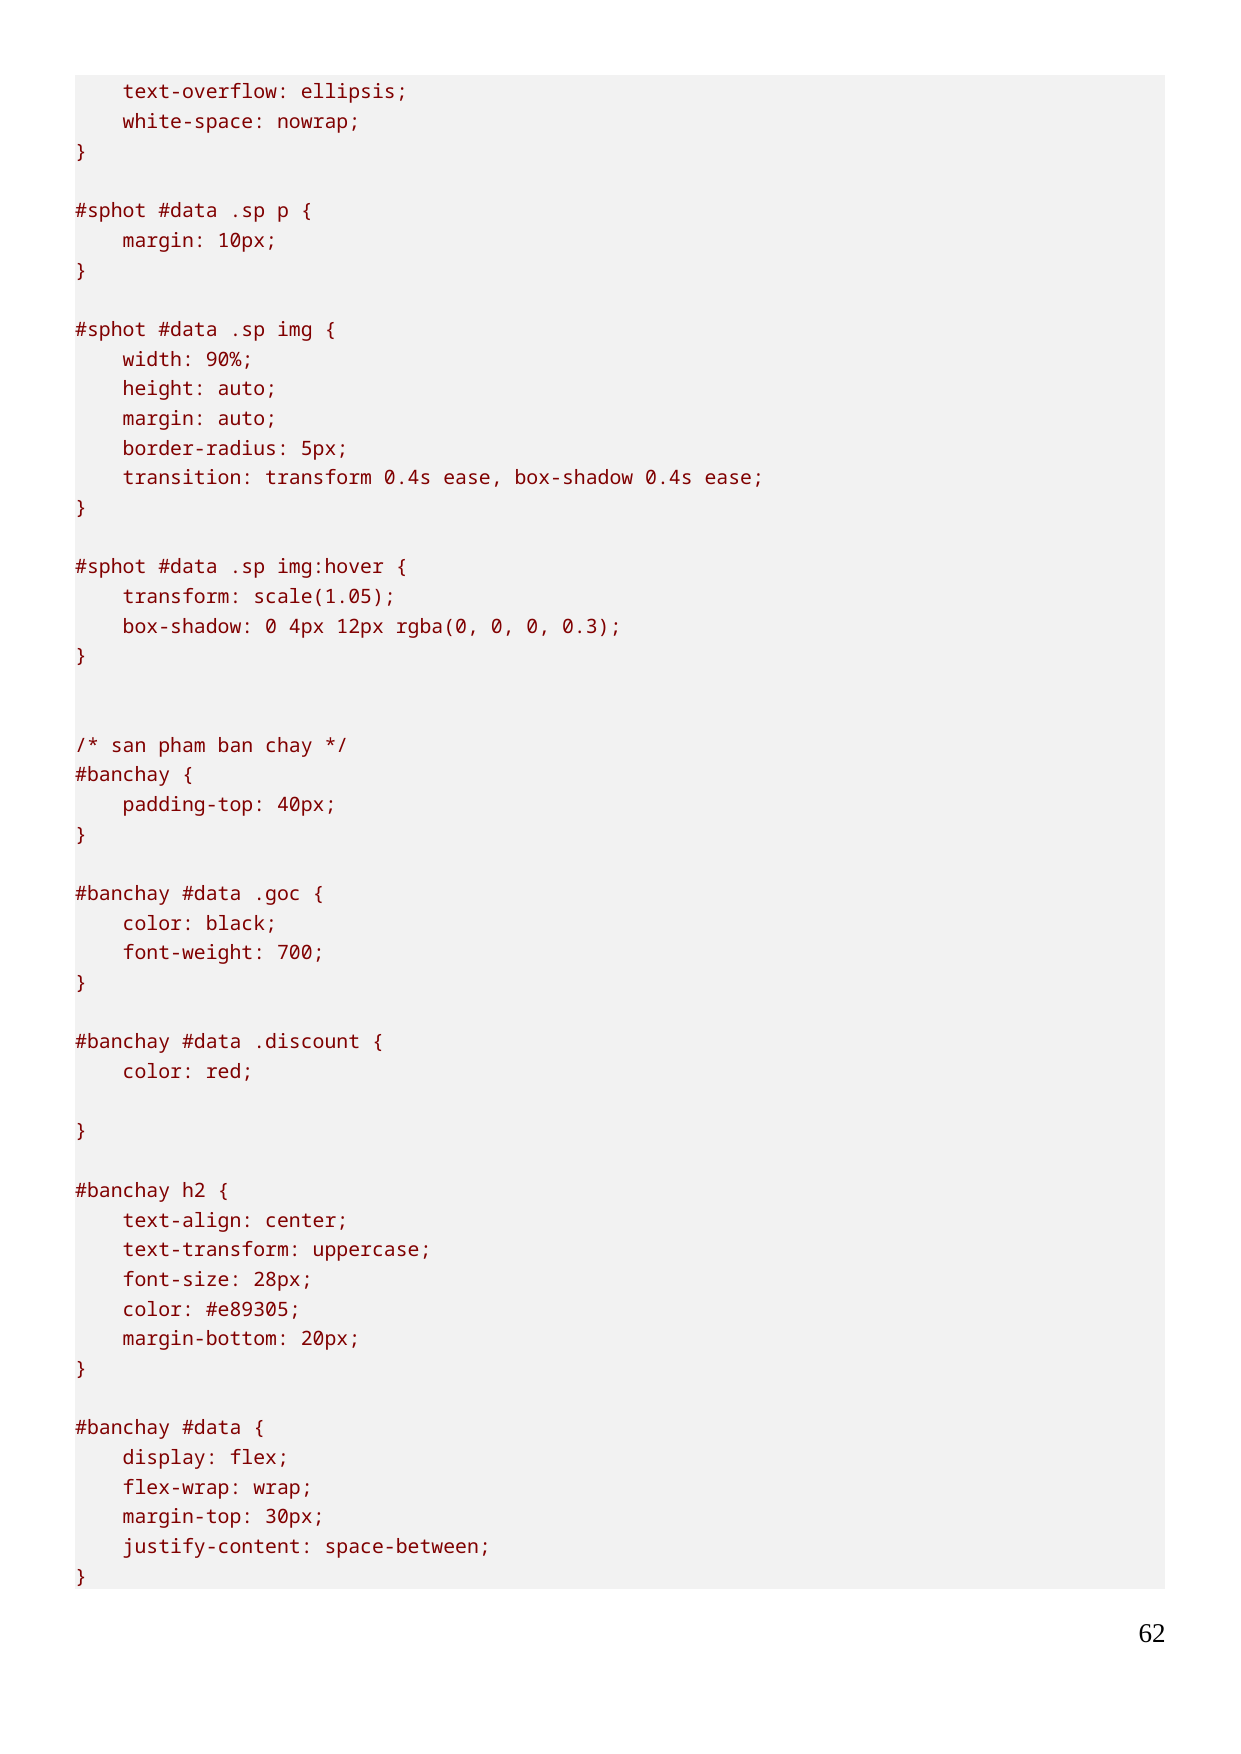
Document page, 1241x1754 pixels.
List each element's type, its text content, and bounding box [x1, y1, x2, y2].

text } [75, 966, 1165, 995]
text transition: transform 0.4s ease, box-shadow 0.4s ease; [75, 461, 1165, 491]
text #banchay h2 { [75, 1173, 1165, 1203]
text font-weight: 700; [75, 936, 1165, 966]
text } [75, 253, 1165, 283]
text #banchay #data { [75, 1411, 1165, 1441]
text #banchay #data .discount { [75, 1025, 1165, 1055]
text border-radius: 5px; [75, 431, 1165, 461]
text text-transform: uppercase; [75, 1233, 1165, 1262]
text margin-bottom: 20px; [75, 1322, 1165, 1352]
text } [75, 134, 1165, 164]
text height: auto; [75, 372, 1165, 402]
text flex-wrap: wrap; [75, 1470, 1165, 1500]
text margin: auto; [75, 402, 1165, 431]
text } [75, 1352, 1165, 1381]
text justify-content: space-between; [75, 1530, 1165, 1559]
text #sphot #data .sp img:hover { [75, 550, 1165, 580]
text margin-top: 30px; [75, 1500, 1165, 1530]
text box-shadow: 0 4px 12px rgba(0, 0, 0, 0.3); [75, 609, 1165, 639]
text font-size: 28px; [75, 1262, 1165, 1292]
text color: black; [75, 906, 1165, 936]
text } [75, 1559, 1165, 1589]
text } [75, 817, 1165, 847]
text text-overflow: ellipsis; [75, 75, 1165, 105]
text } [75, 1114, 1165, 1144]
text color: red; [75, 1055, 1165, 1084]
text white-space: nowrap; [75, 105, 1165, 134]
text margin: 10px; [75, 223, 1165, 253]
text display: flex; [75, 1441, 1165, 1470]
text #banchay { [75, 758, 1165, 787]
text } [75, 491, 1165, 520]
text width: 90%; [75, 342, 1165, 372]
text } [75, 639, 1165, 669]
text padding-top: 40px; [75, 787, 1165, 817]
text #banchay #data .goc { [75, 877, 1165, 906]
text #sphot #data .sp img { [75, 312, 1165, 342]
text color: #e89305; [75, 1292, 1165, 1322]
text transform: scale(1.05); [75, 580, 1165, 609]
text /* san pham ban chay */ [75, 728, 1165, 758]
text text-align: center; [75, 1203, 1165, 1233]
text #sphot #data .sp p { [75, 194, 1165, 223]
